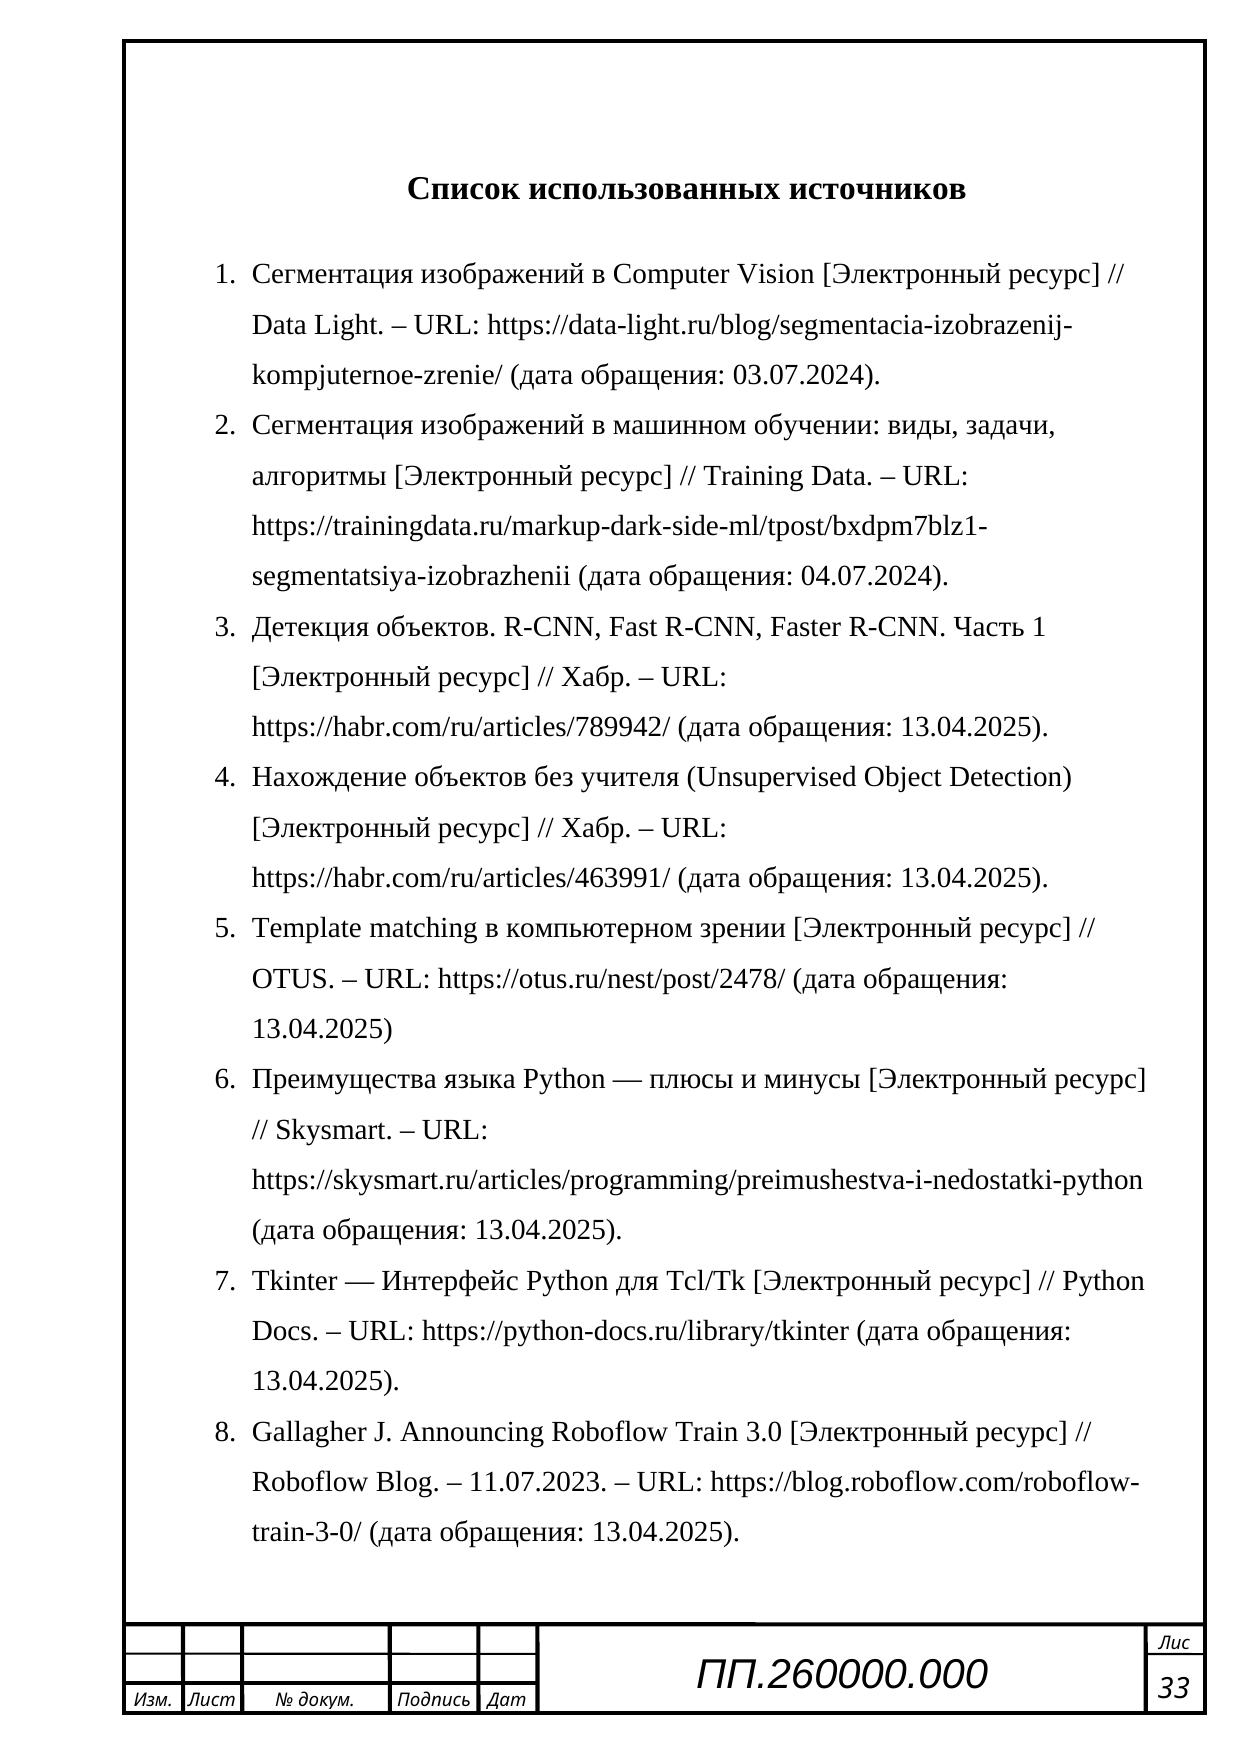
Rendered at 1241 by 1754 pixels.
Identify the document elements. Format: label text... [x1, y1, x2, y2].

list Сегментация изображений в машинном обучении: виды, задачи, алгоритмы [Электронный ресурс] // Training Data. – URL: https://trainingdata.ru/markup-dark-side-ml/tpost/bxdpm7blz1-segmentatsiya-izobrazhenii (дата обращения: 04.07.2024). [214, 407, 1152, 592]
list Нахождение объектов без учителя (Unsupervised Object Detection) [Электронный ресурс] // Хабр. – URL: https://habr.com/ru/articles/463991/ (дата обращения: 13.04.2025). [214, 759, 1152, 894]
subtitle Cписок использованных источников [177, 168, 1152, 206]
list Gallagher J. Announcing Roboflow Train 3.0 [Электронный ресурс] // Roboflow Blog. – 11.07.2023. – URL: https://blog.roboflow.com/roboflow-train-3-0/ (дата обращения: 13.04.2025). [214, 1414, 1152, 1548]
list Детекция объектов. R-CNN, Fast R-CNN, Faster R-CNN. Часть 1 [Электронный ресурс] // Хабр. – URL: https://habr.com/ru/articles/789942/ (дата обращения: 13.04.2025). [214, 609, 1152, 743]
list Сегментация изображений в Computer Vision [Электронный ресурс] // Data Light. – URL: https://data-light.ru/blog/segmentacia-izobrazenij-kompjuternoe-zrenie/ (дата обращения: 03.07.2024). [214, 256, 1152, 391]
list Преимущества языка Python — плюсы и минусы [Электронный ресурс] // Skysmart. – URL: https://skysmart.ru/articles/programming/preimushestva-i-nedostatki-python (дата обращения: 13.04.2025). [214, 1061, 1152, 1246]
list Tkinter — Интерфейс Python для Tcl/Tk [Электронный ресурс] // Python Docs. – URL: https://python-docs.ru/library/tkinter (дата обращения: 13.04.2025). [214, 1263, 1152, 1397]
list Template matching в компьютерном зрении [Электронный ресурс] // OTUS. – URL: https://otus.ru/nest/post/2478/ (дата обращения: 13.04.2025) [214, 911, 1152, 1045]
